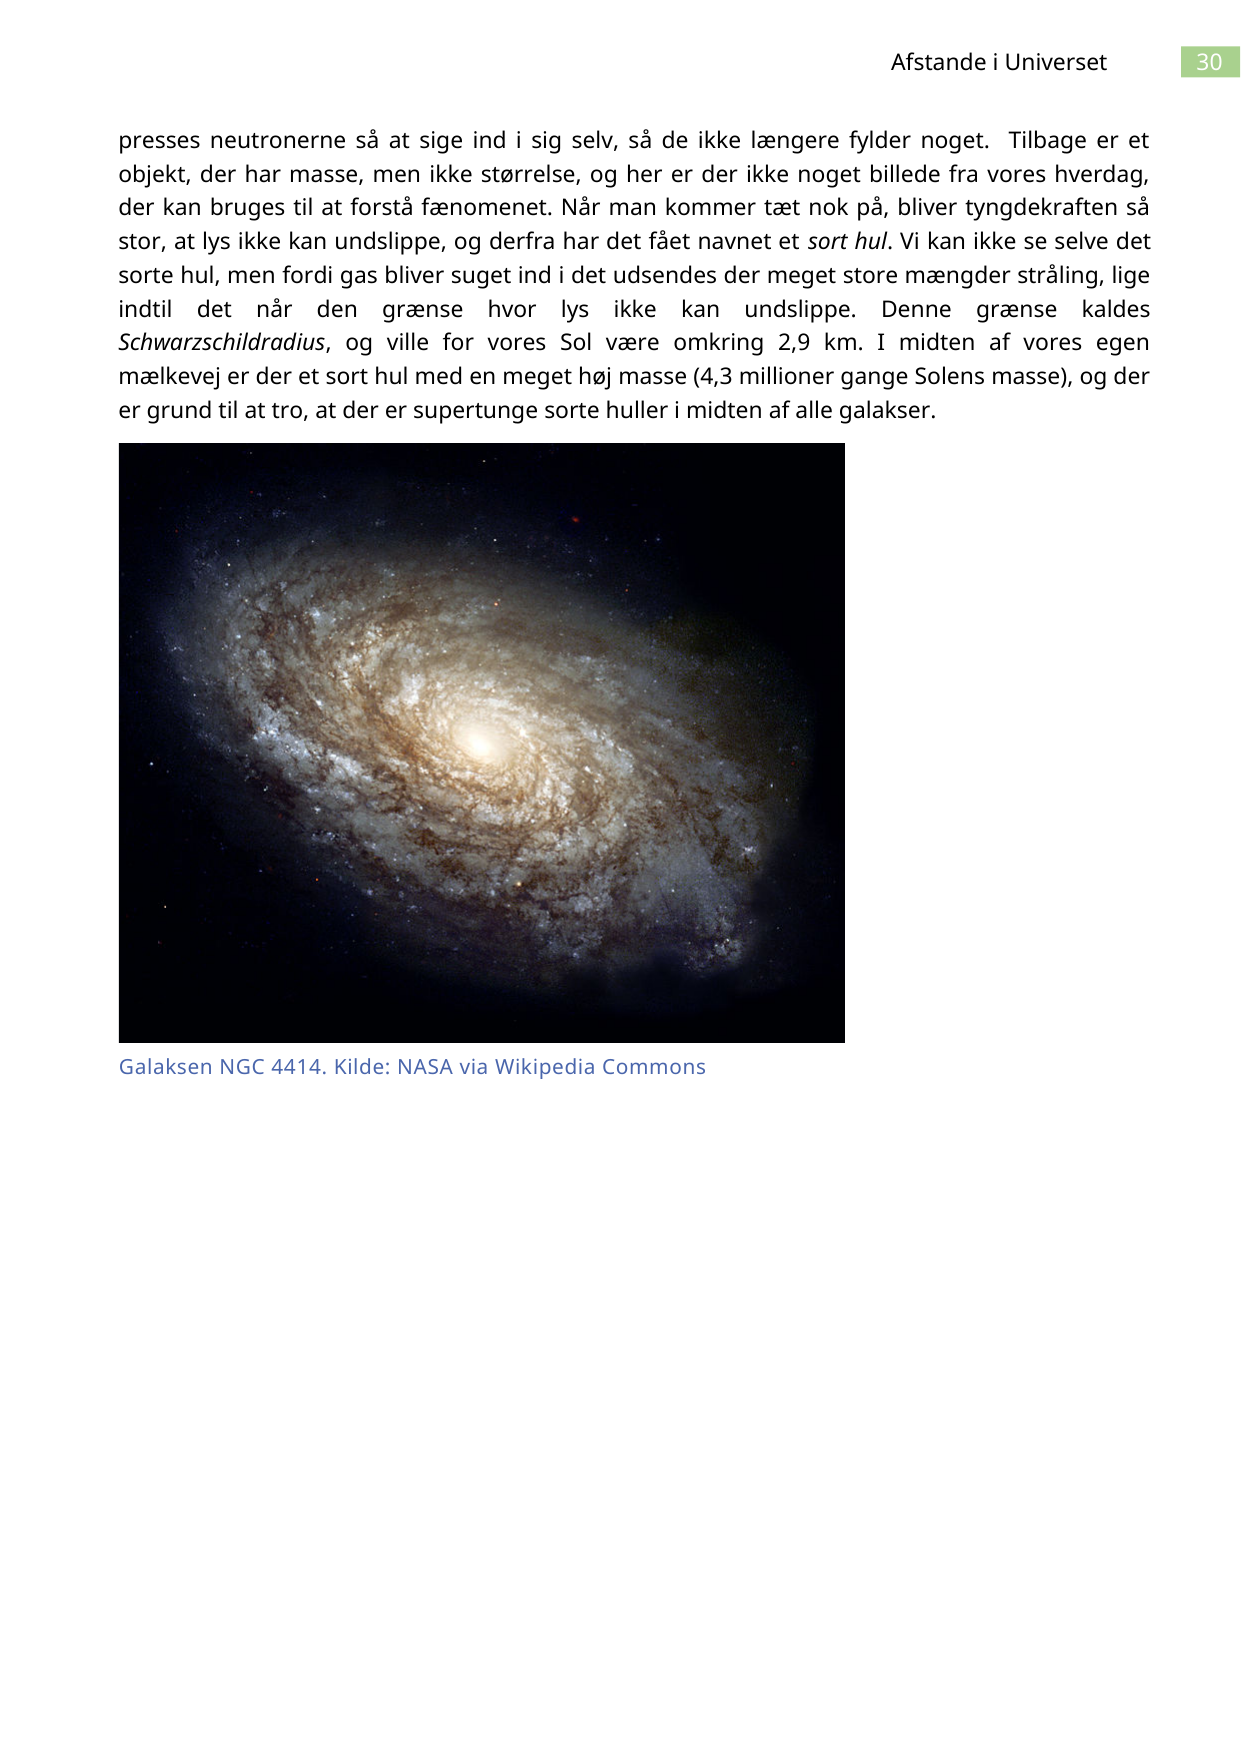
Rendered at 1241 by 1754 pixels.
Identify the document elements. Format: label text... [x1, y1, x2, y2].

picture [118, 443, 845, 1043]
